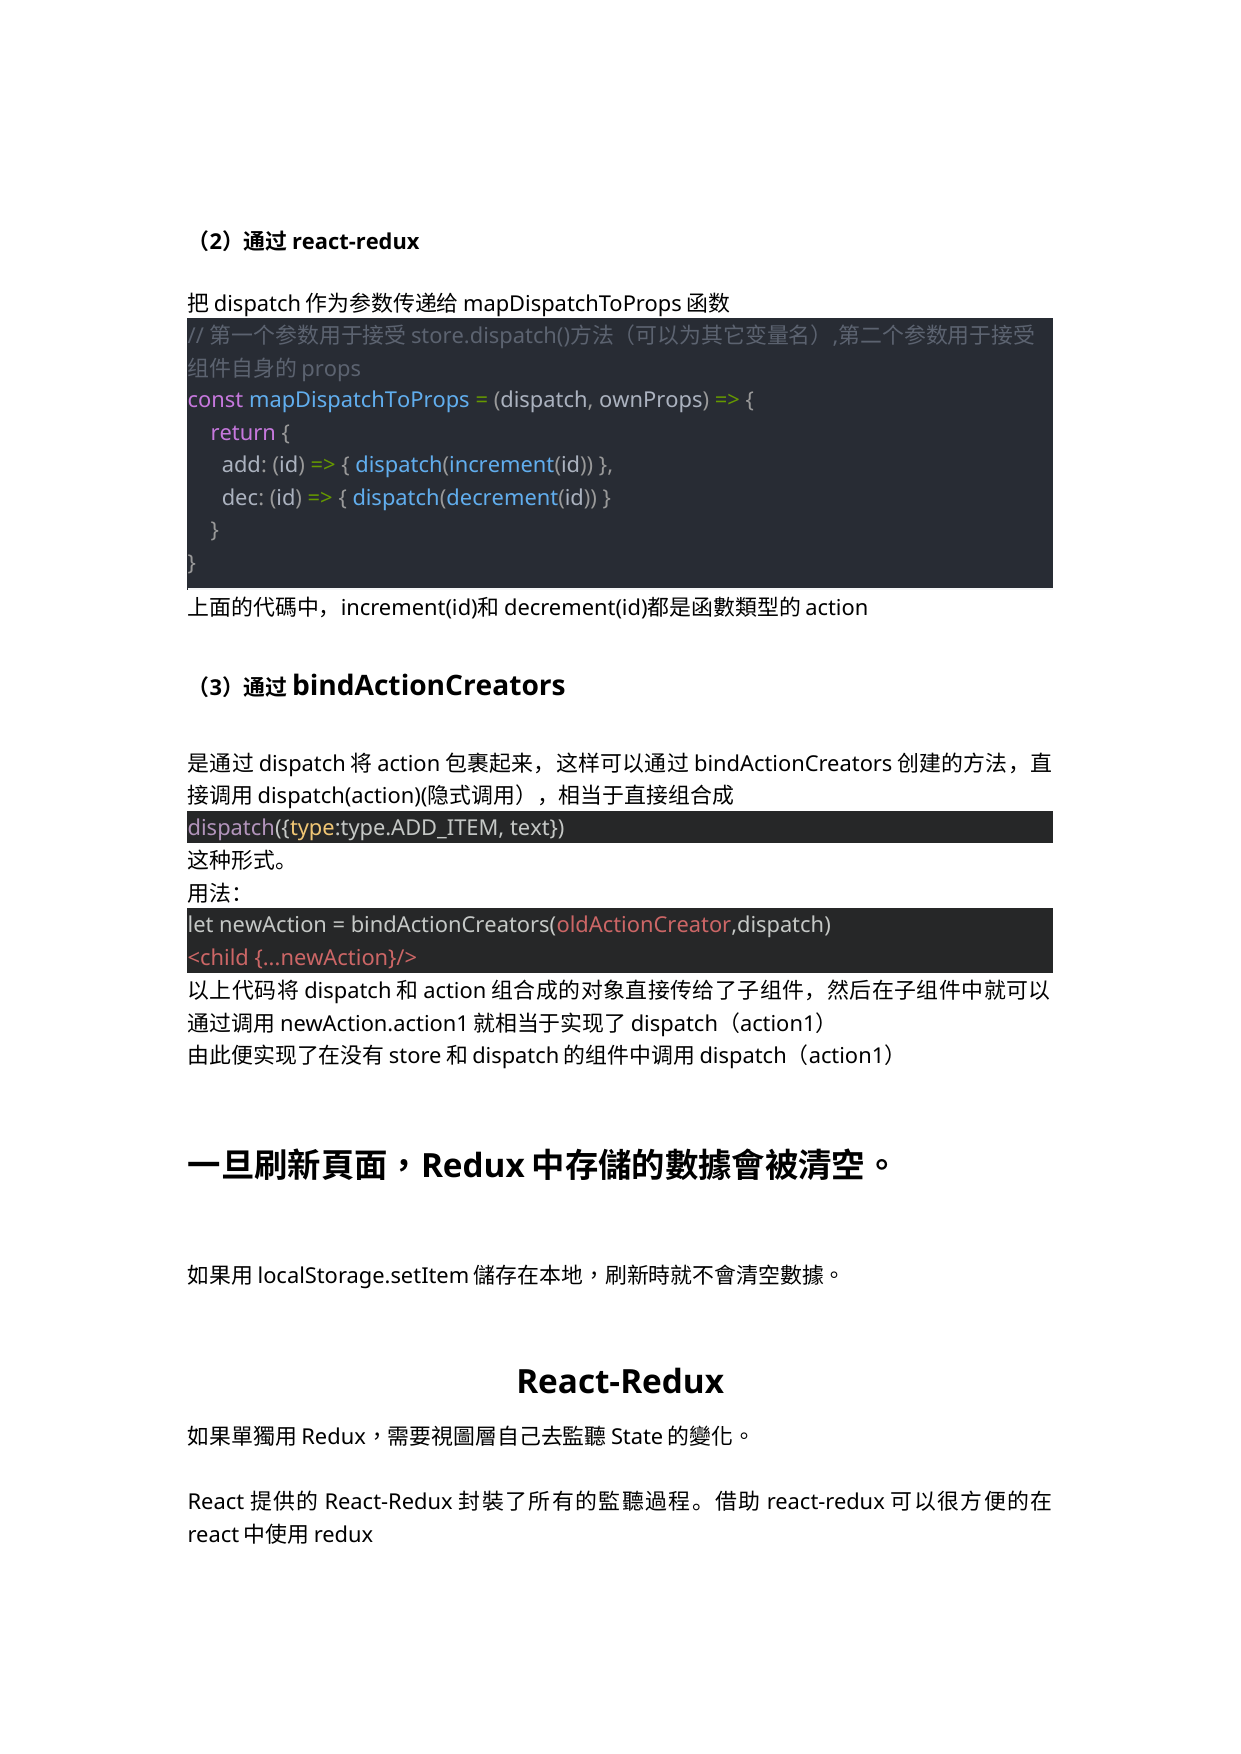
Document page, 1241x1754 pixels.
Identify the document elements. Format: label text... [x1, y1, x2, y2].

text let newAction = bindActionCreators(oldActionCreator,dispatch) [187, 908, 1053, 941]
subtitle （3）通过bindActionCreators [187, 651, 1053, 716]
text // 第一个参数用于接受store.dispatch()方法（可以为其它变量名）,第二个参数用于接受组件自身的props [187, 318, 1053, 383]
text <child {...newAction}/> [187, 941, 1053, 973]
text } [187, 513, 1053, 545]
text 如果用localStorage.setItem儲存在本地，刷新時就不會清空數據。 [187, 1258, 1053, 1290]
text 这种形式。 用法： [187, 843, 1053, 908]
text return { [187, 415, 1053, 448]
subtitle 一旦刷新頁面，Redux中存儲的數據會被清空。 [187, 1130, 1053, 1195]
text 把dispatch作为参数传递给mapDispatchToProps函数 [187, 285, 1053, 318]
text add: (id) => { dispatch(increment(id)) }, [187, 448, 1053, 480]
text React提供的React-Redux封裝了所有的監聽過程。借助react-redux可以很方便的在react中使用redux [187, 1484, 1053, 1549]
text 以上代码将dispatch和action组合成的对象直接传给了子组件，然后在子组件中就可以通过调用 newAction.action1就相当于实现了dispatch（action1） 由此便实现了在没有store和dispatch的组件中调用dispatch（action1） [187, 973, 1053, 1071]
text } [187, 545, 1053, 590]
text const mapDispatchToProps = (dispatch, ownProps) => { [187, 383, 1053, 415]
text 上面的代碼中，increment(id)和decrement(id)都是函數類型的action [187, 590, 1053, 622]
title React-Redux [187, 1348, 1053, 1413]
subtitle （2）通过react-redux [187, 224, 1053, 256]
text 是通过dispatch将action包裹起来，这样可以通过bindActionCreators创建的方法，直接调用dispatch(action)(隐式调用），相当于直接组合成 [187, 746, 1053, 811]
text dispatch({type:type.ADD_ITEM, text}) [187, 811, 1053, 843]
text 如果單獨用Redux，需要視圖層自己去監聽State的變化。 [187, 1419, 1053, 1451]
text dec: (id) => { dispatch(decrement(id)) } [187, 480, 1053, 513]
